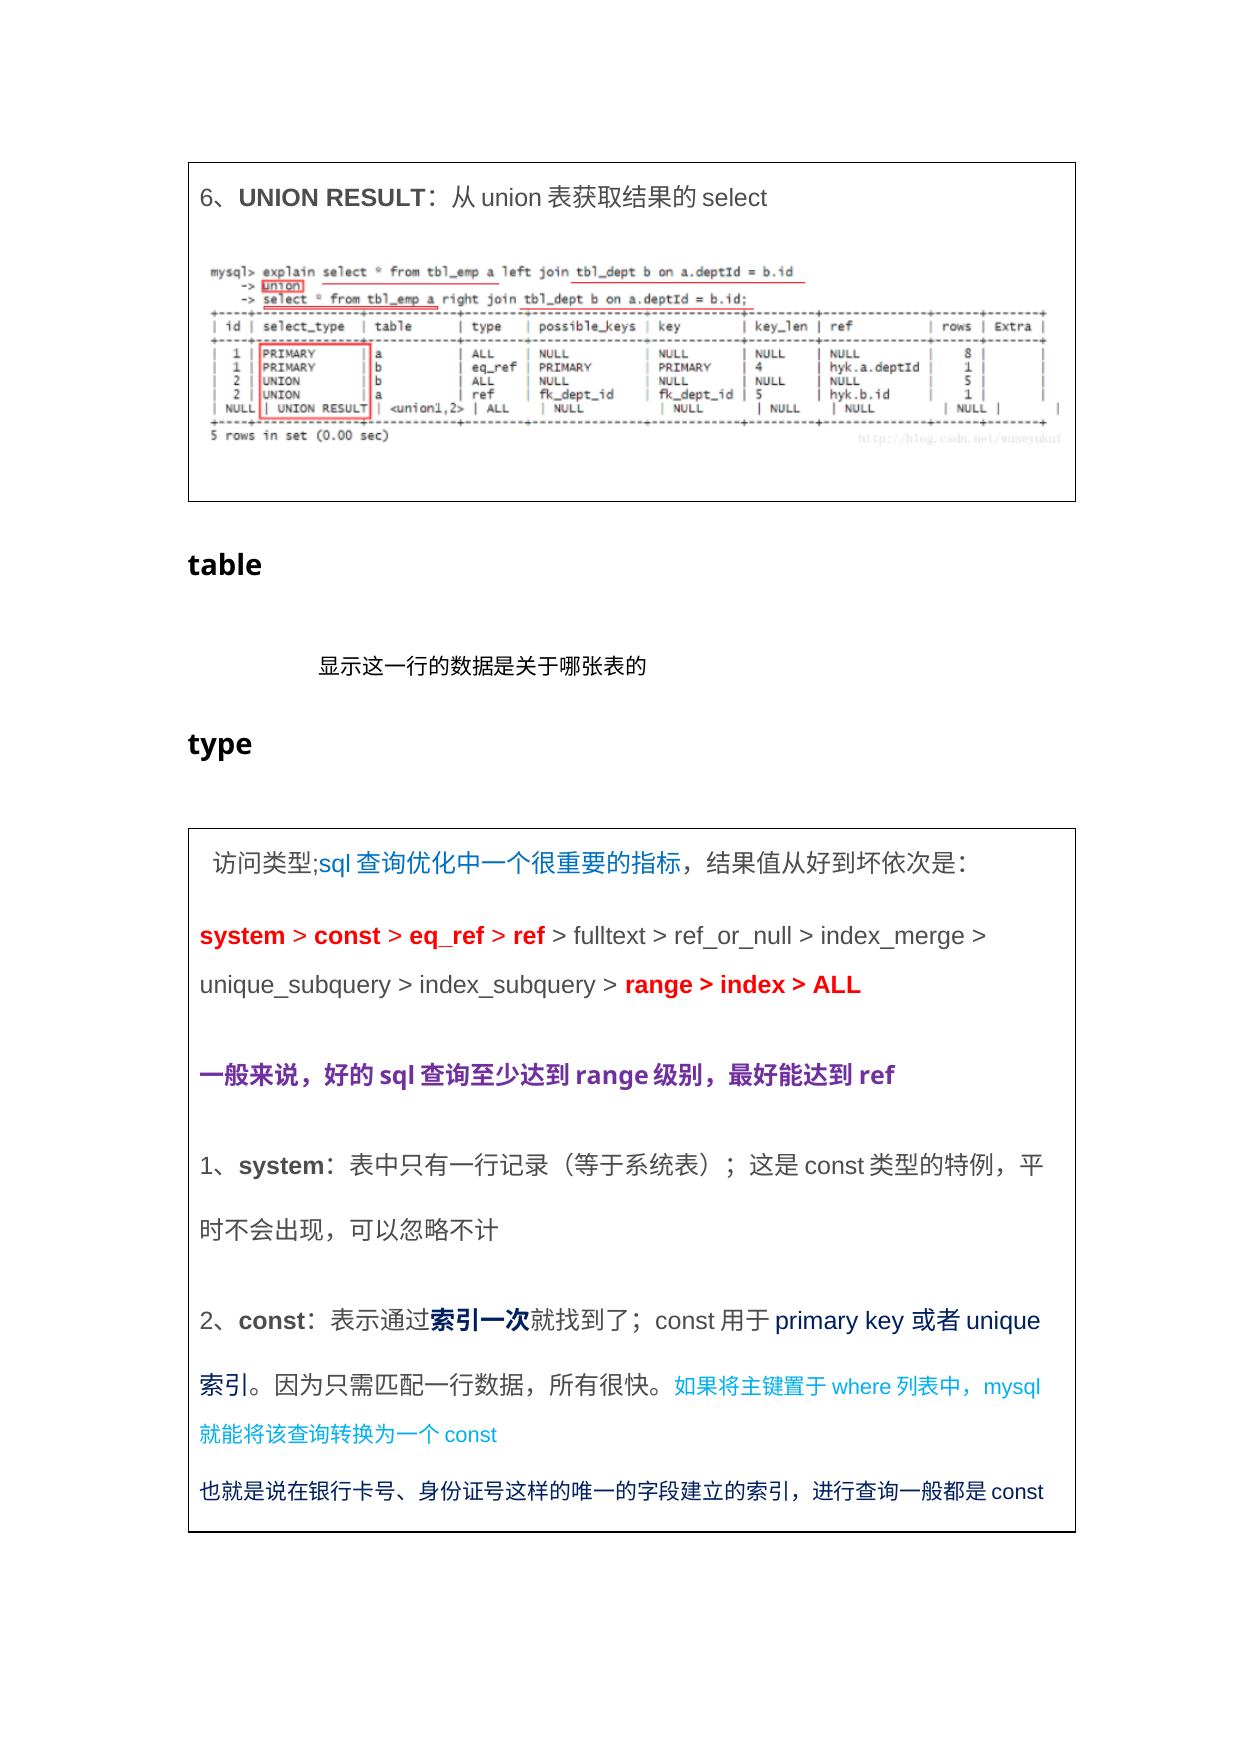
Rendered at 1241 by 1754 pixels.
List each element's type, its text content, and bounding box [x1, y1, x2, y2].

subtitle type [187, 710, 1053, 775]
text 显示这一行的数据是关于哪张表的 [187, 649, 1053, 681]
picture [199, 257, 1065, 451]
subtitle table [187, 531, 1053, 596]
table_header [189, 829, 1075, 1531]
